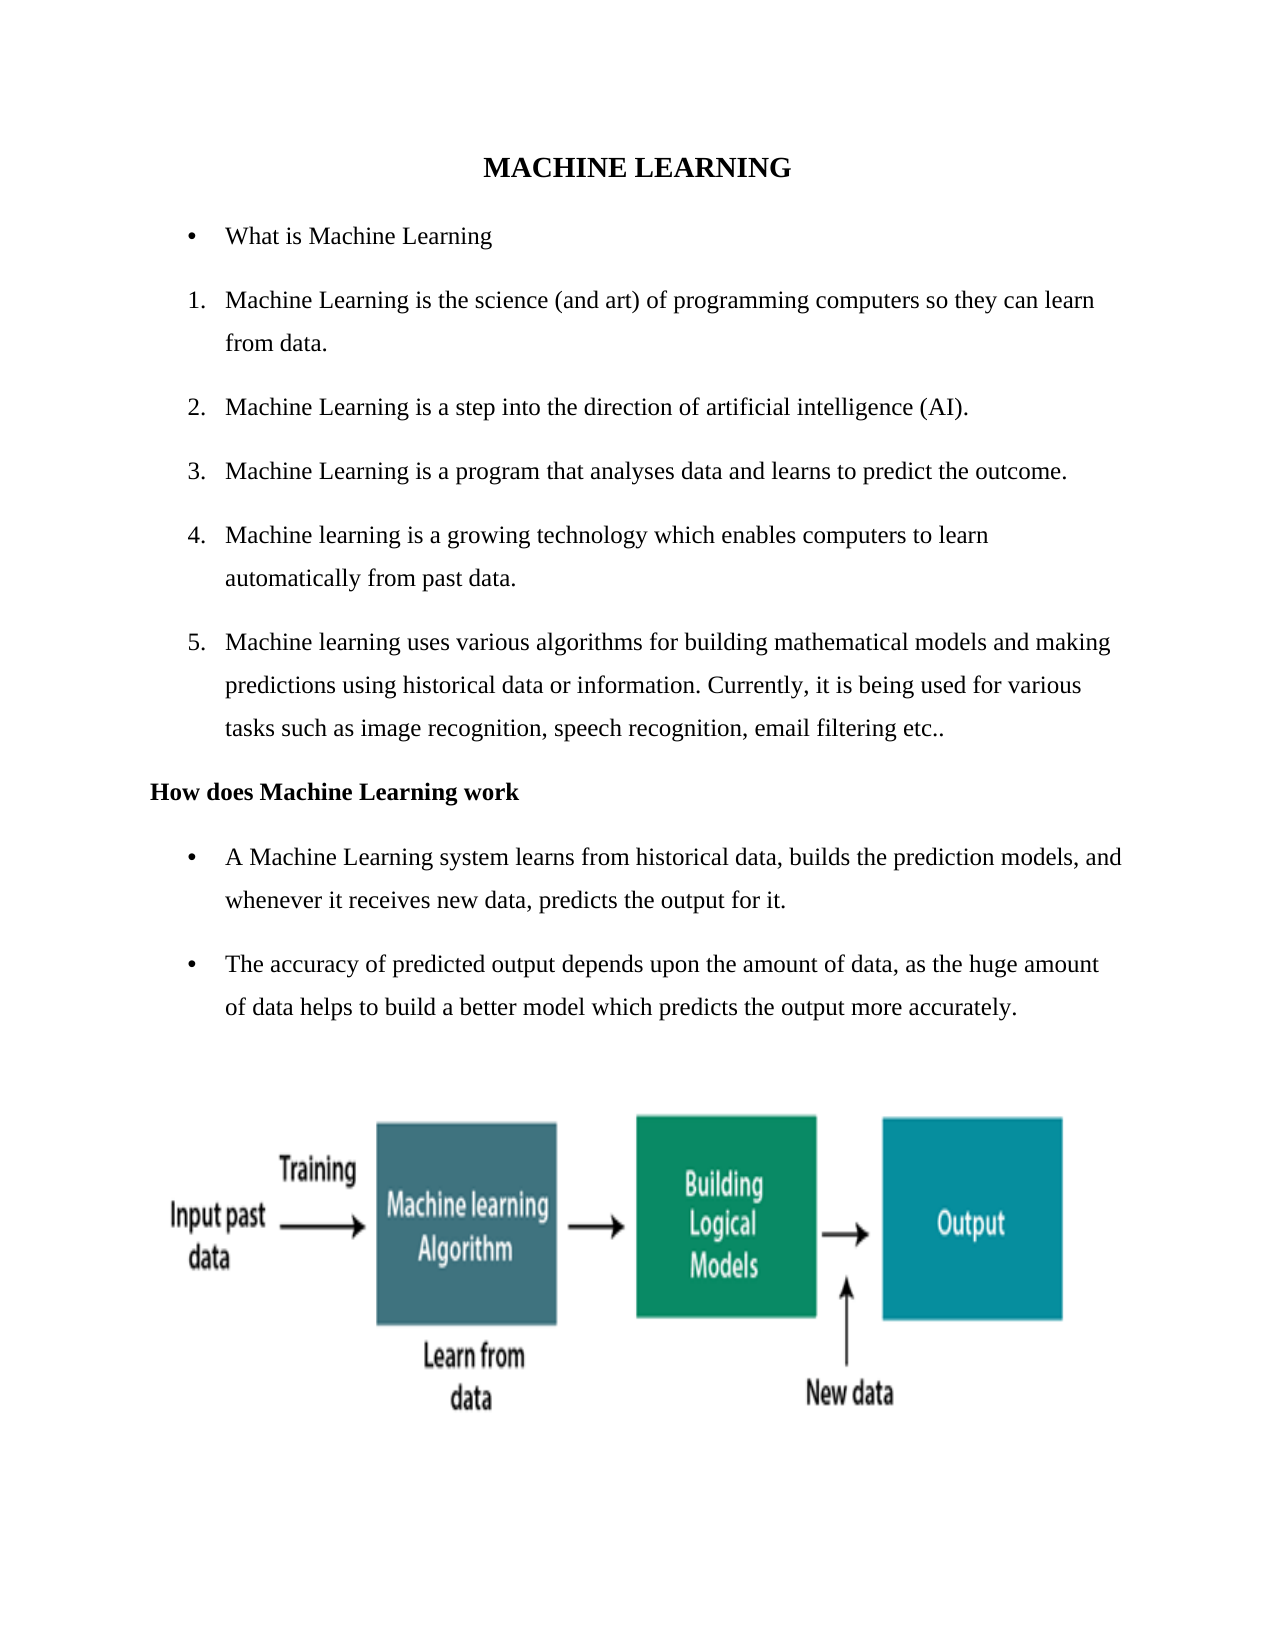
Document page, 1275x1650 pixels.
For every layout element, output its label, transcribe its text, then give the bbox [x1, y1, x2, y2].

text MACHINE LEARNING [150, 150, 1125, 183]
list Machine Learning is a step into the direction of artificial intelligence (AI). [187, 392, 1125, 421]
list Machine learning is a growing technology which enables computers to learn automatically from past data. [187, 520, 1125, 592]
picture [150, 1055, 1125, 1468]
list The accuracy of predicted output depends upon the amount of data, as the huge amount of data helps to build a better model which predicts the output more accurately. [187, 949, 1125, 1021]
list Machine Learning is a program that analyses data and learns to predict the outcome. [187, 456, 1125, 485]
list Machine learning uses various algorithms for building mathematical models and making predictions using historical data or information. Currently, it is being used for various tasks such as image recognition, speech recognition, email filtering etc.. [187, 627, 1125, 742]
text How does Machine Learning work [150, 777, 1125, 806]
list A Machine Learning system learns from historical data, builds the prediction models, and whenever it receives new data, predicts the output for it. [187, 841, 1125, 913]
list Machine Learning is the science (and art) of programming computers so they can learn from data. [187, 285, 1125, 357]
list What is Machine Learning [187, 221, 1125, 250]
